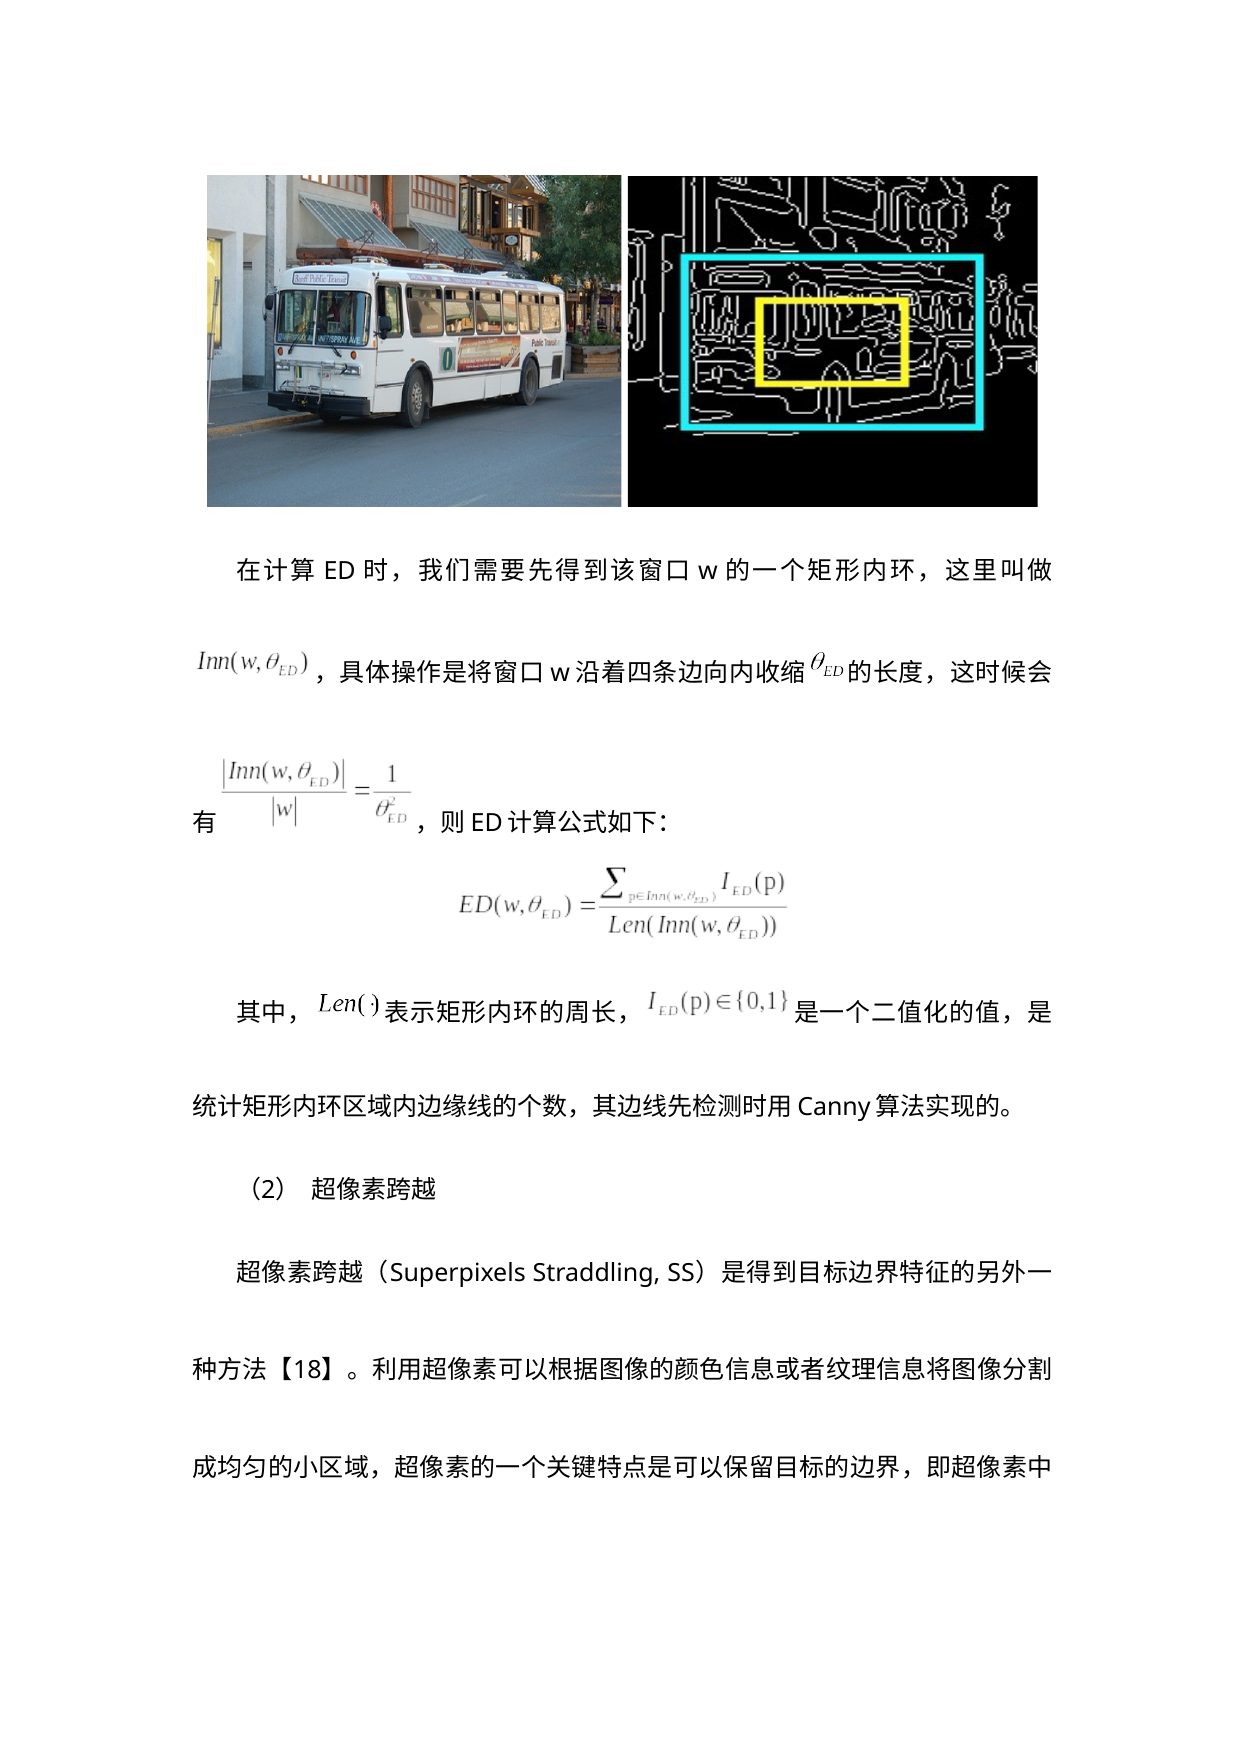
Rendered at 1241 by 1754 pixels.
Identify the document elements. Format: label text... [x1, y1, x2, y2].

text 其中，表示矩形内环的周长，是一个二值化的值，是统计矩形内环区域内边缘线的个数，其边线先检测时用Canny算法实现的。 [192, 974, 1053, 1137]
picture [627, 176, 1038, 507]
text 在计算ED时，我们需要先得到该窗口w的一个矩形内环，这里叫做，具体操作是将窗口w沿着四条边向内收缩的长度，这时候会有，则ED计算公式如下： [192, 536, 1053, 845]
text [192, 1238, 1053, 1498]
list 超像素跨越 [236, 1155, 1053, 1220]
picture [207, 175, 622, 507]
